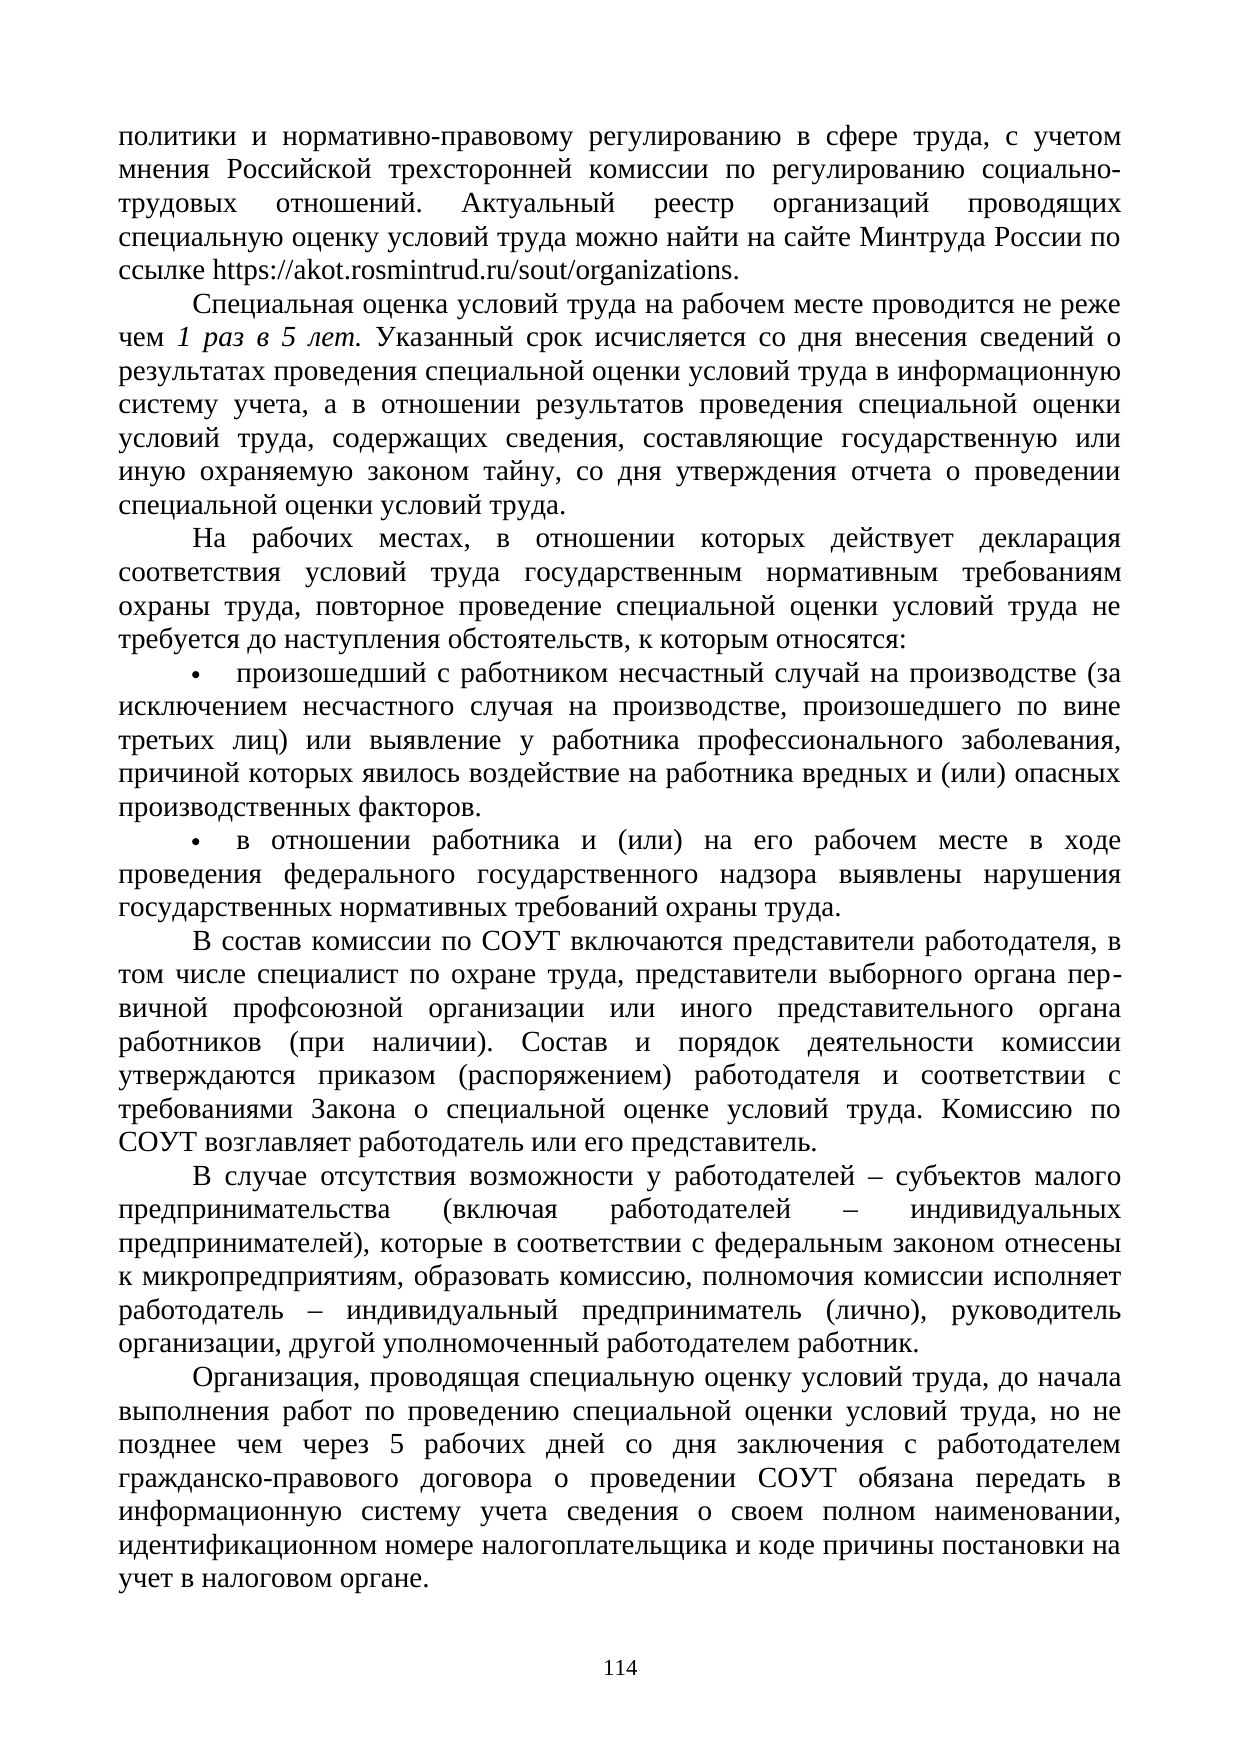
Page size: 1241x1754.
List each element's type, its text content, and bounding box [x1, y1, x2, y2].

list в отношении работника и (или) на его рабочем месте в ходе проведения федерального государственного надзора выявлены нарушения государственных нормативных требований охраны труда. [118, 822, 1122, 923]
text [118, 118, 1122, 286]
text Организация, проводящая специальную оценку условий труда, до начала выполнения работ по проведению специальной оценки условий труда, но не позднее чем через 5 рабочих дней со дня заключения с работодателем гражданско-правового договора о проведении СОУТ обязана передать в информационную систему учета сведения о своем полном наименовании, идентификационном номере налогоплательщика и коде причины постановки на учет в налоговом органе. [118, 1359, 1122, 1594]
text В случае отсутствия возможности у работодателей – субъектов малого предпринимательства (включая работодателей – индивидуальных предпринимателей), которые в соответствии с федеральным законом отнесены к микропредприятиям, образовать комиссию, полномочия комиссии исполняет работодатель – индивидуальный предприниматель (лично), руководитель организации, другой уполномоченный работодателем работник. [118, 1158, 1122, 1359]
text На рабочих местах, в отношении которых действует декларация соответствия условий труда государственным нормативным требованиям охраны труда, повторное проведение специальной оценки условий труда не требуется до наступления обстоятельств, к которым относятся: [118, 521, 1122, 655]
list произошедший с работником несчастный случай на производстве (за исключением несчастного случая на производстве, произошедшего по вине третьих лиц) или выявление у работника профессионального заболевания, причиной которых явилось воздействие на работника вредных и (или) опасных производственных факторов. [118, 655, 1122, 822]
text Специальная оценка условий труда на рабочем месте проводится не реже чем 1 раз в 5 лет. Указанный срок исчисляется со дня внесения сведений о результатах проведения специальной оценки условий труда в информационную систему учета, а в отношении результатов проведения специальной оценки условий труда, содержащих сведения, составляющие государственную или иную охраняемую законом тайну, со дня утверждения отчета о проведении специальной оценки условий труда. [118, 286, 1122, 521]
text В состав комиссии по СОУТ включаются представители работодателя, в том числе специалист по охране труда, представители выборного органа первичной профсоюзной организации или иного представительного органа работников (при наличии). Состав и порядок деятельности комиссии утверждаются приказом (распоряжением) работодателя и соответствии с требованиями Закона о специальной оценке условий труда. Комиссию по СОУТ возглавляет работодатель или его представитель. [118, 923, 1122, 1158]
